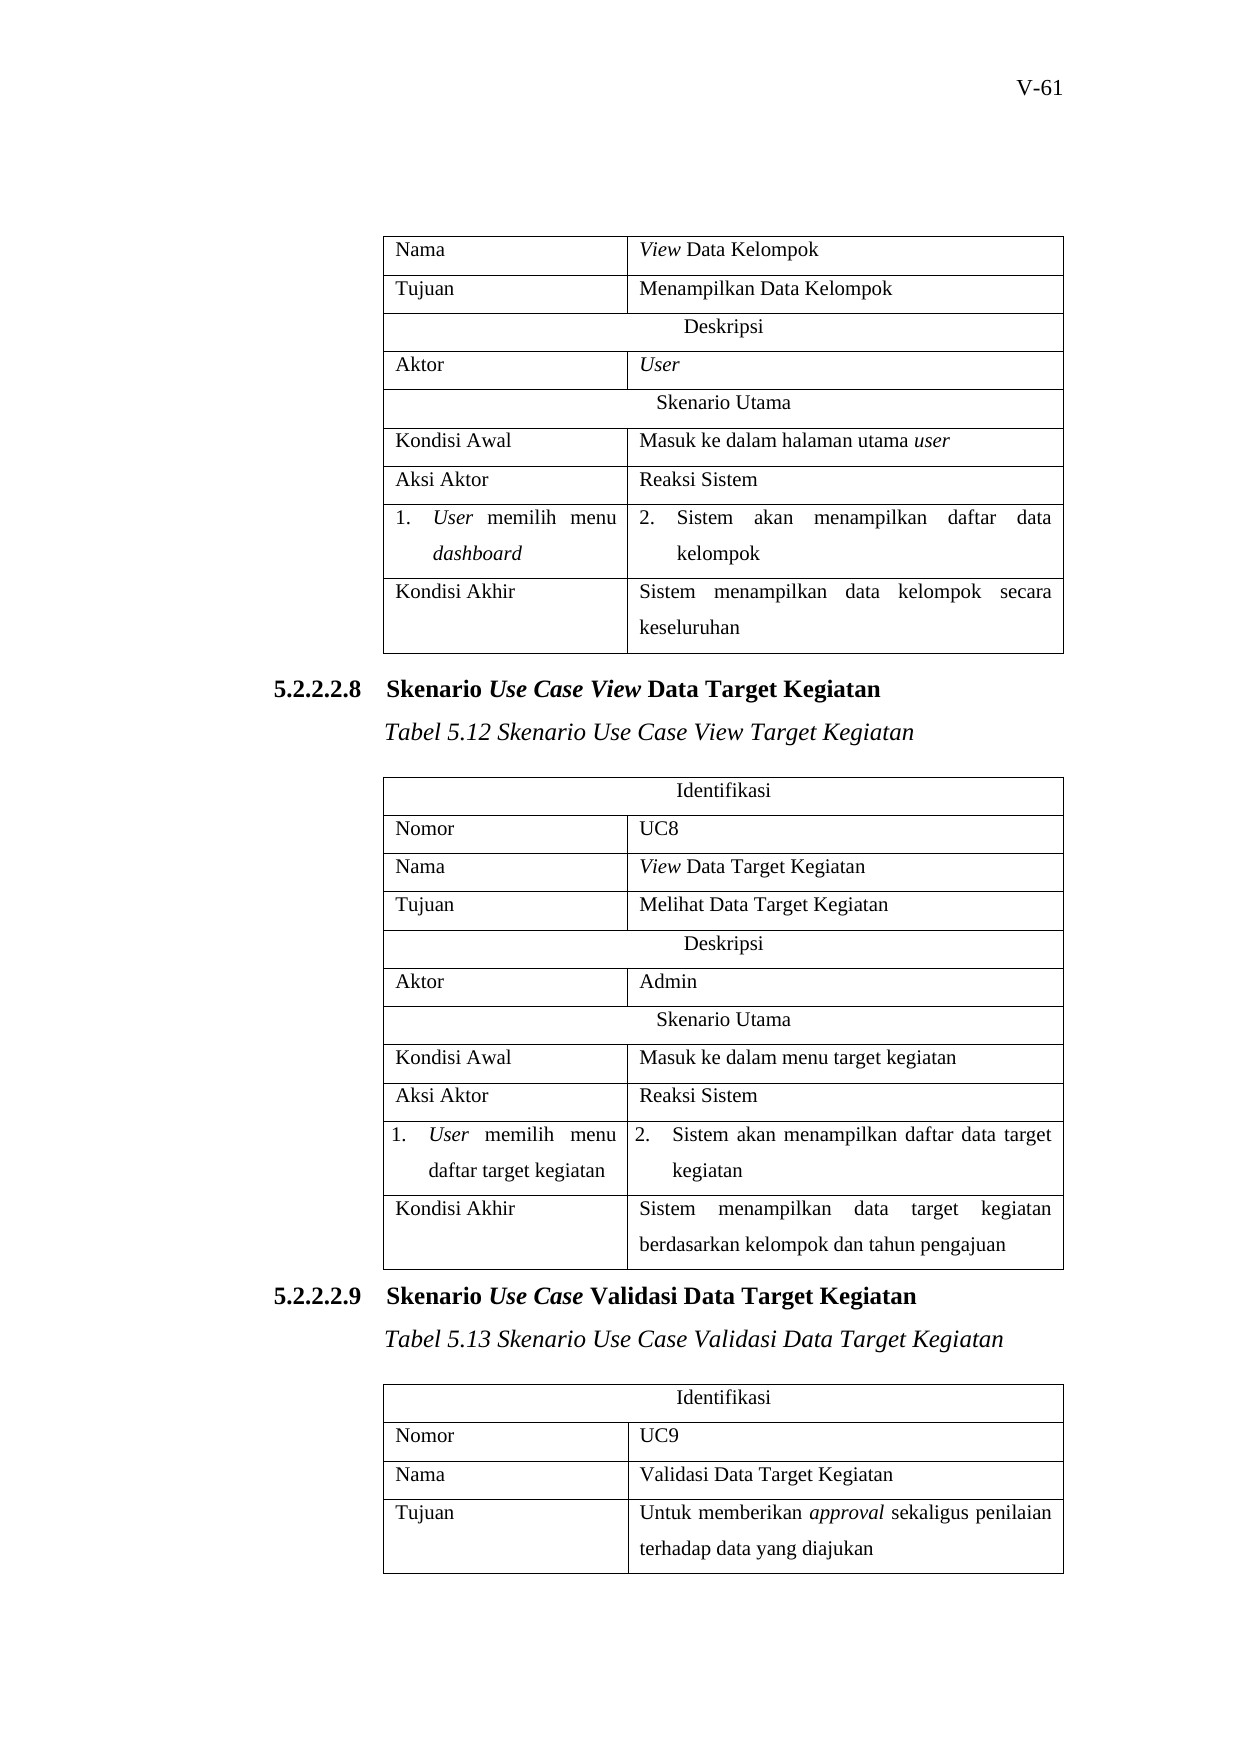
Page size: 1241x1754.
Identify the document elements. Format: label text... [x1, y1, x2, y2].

table_cell Nomor [384, 816, 627, 853]
table_cell Tujuan [384, 1500, 628, 1573]
table_cell Sistem menampilkan data target kegiatan berdasarkan kelompok dan tahun pengajuan [628, 1196, 1063, 1269]
table_header Identifikasi [384, 1385, 1063, 1422]
table_cell Tujuan [384, 892, 627, 929]
table_cell Untuk memberikan approval sekaligus penilaian terhadap data yang diajukan [629, 1500, 1063, 1573]
table_cell Sistem akan menampilkan daftar data kelompok [628, 505, 1063, 578]
table_header Identifikasi [384, 778, 1063, 815]
table_cell Nama [384, 854, 627, 891]
table_cell Deskripsi [384, 314, 1063, 351]
table_cell User [628, 352, 1063, 389]
list Skenario Use Case View Data Target Kegiatan [274, 674, 1063, 702]
table_cell Tujuan [384, 276, 627, 313]
table_cell Aksi Aktor [384, 467, 627, 504]
table_cell Kondisi Akhir [384, 579, 627, 652]
table_cell Kondisi Akhir [384, 1196, 627, 1269]
table_cell Aktor [384, 969, 627, 1006]
table_cell Deskripsi [384, 931, 1063, 968]
table_cell Nama [384, 1462, 628, 1499]
table_cell View Data Target Kegiatan [628, 854, 1063, 891]
table_cell Validasi Data Target Kegiatan [629, 1462, 1063, 1499]
table_cell Aksi Aktor [384, 1084, 627, 1121]
table_cell User memilih menu dashboard [384, 505, 627, 578]
table_cell Reaksi Sistem [628, 467, 1063, 504]
table_cell Skenario Utama [384, 1007, 1063, 1044]
table_cell Nama [384, 237, 627, 274]
table_cell Menampilkan Data Kelompok [628, 276, 1063, 313]
table_cell Aktor [384, 352, 627, 389]
list Skenario Use Case Validasi Data Target Kegiatan [274, 1281, 1063, 1310]
table_cell Nomor [384, 1423, 628, 1461]
table_cell Admin [628, 969, 1063, 1006]
table_cell Melihat Data Target Kegiatan [628, 892, 1063, 929]
table_cell UC9 [629, 1423, 1063, 1461]
table_cell Sistem akan menampilkan daftar data target kegiatan [628, 1122, 1063, 1195]
table_cell Skenario Utama [384, 390, 1063, 427]
table_cell Kondisi Awal [384, 429, 627, 466]
table_cell Sistem menampilkan data kelompok secara keseluruhan [628, 579, 1063, 652]
table_cell Kondisi Awal [384, 1045, 627, 1082]
table_cell UC8 [628, 816, 1063, 853]
table_cell Reaksi Sistem [628, 1084, 1063, 1121]
table_cell View Data Kelompok [628, 237, 1063, 274]
list Tabel 5.12 Skenario Use Case View Target Kegiatan [384, 717, 1063, 746]
table_cell Masuk ke dalam halaman utama user [628, 429, 1063, 466]
list Tabel 5.13 Skenario Use Case Validasi Data Target Kegiatan [384, 1324, 1063, 1353]
table_cell Masuk ke dalam menu target kegiatan [628, 1045, 1063, 1082]
table_cell User memilih menu daftar target kegiatan [384, 1122, 627, 1195]
